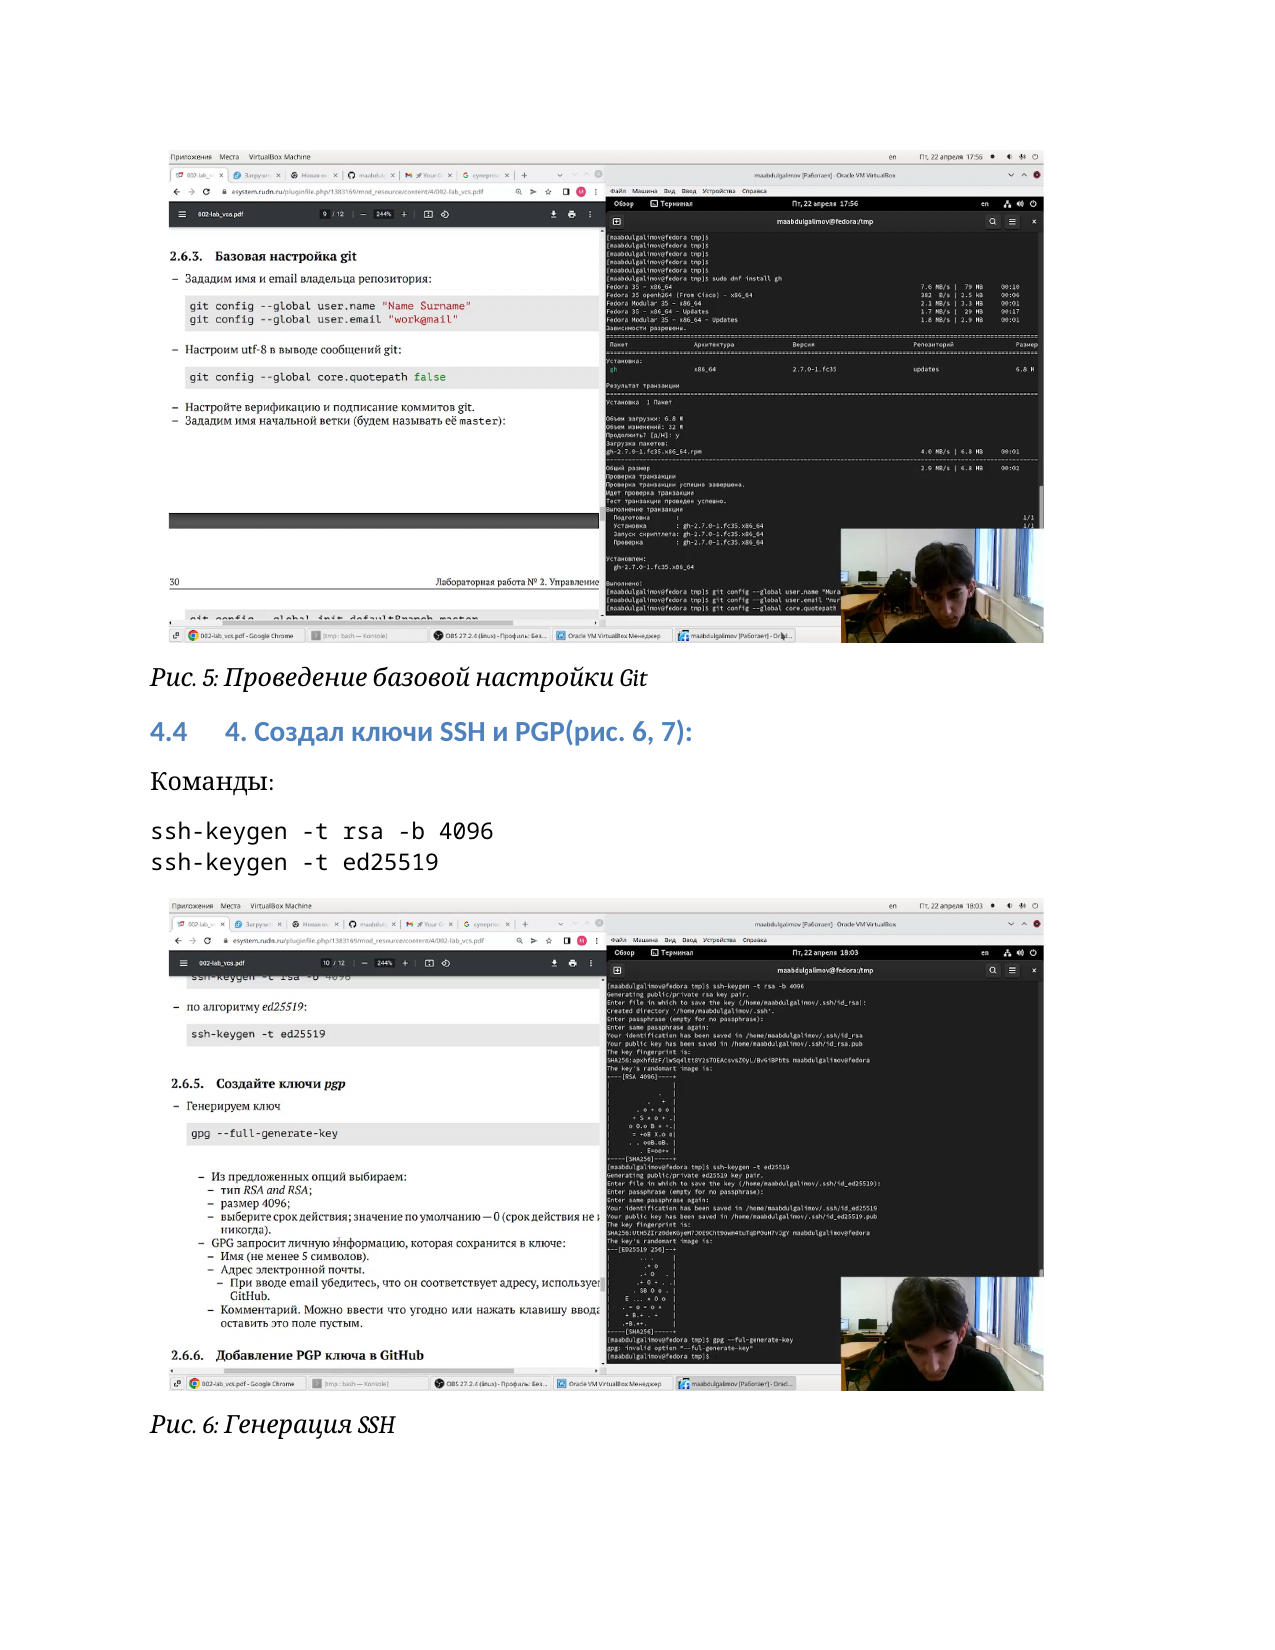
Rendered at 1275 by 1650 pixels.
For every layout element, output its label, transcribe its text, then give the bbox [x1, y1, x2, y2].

text ssh-keygen -t rsa -b 4096 ssh-keygen -t ed25519 [150, 815, 1125, 877]
picture [168, 898, 1044, 1391]
text Рис. 5: Проведение базовой настройки Git [150, 663, 1125, 692]
text Рис. 6: Генерация SSH [150, 1411, 1125, 1440]
subtitle 4.4 4. Создал ключи SSH и PGP(рис. 6, 7): [150, 713, 1125, 749]
picture [168, 150, 1044, 643]
text Команды: [150, 767, 1125, 796]
